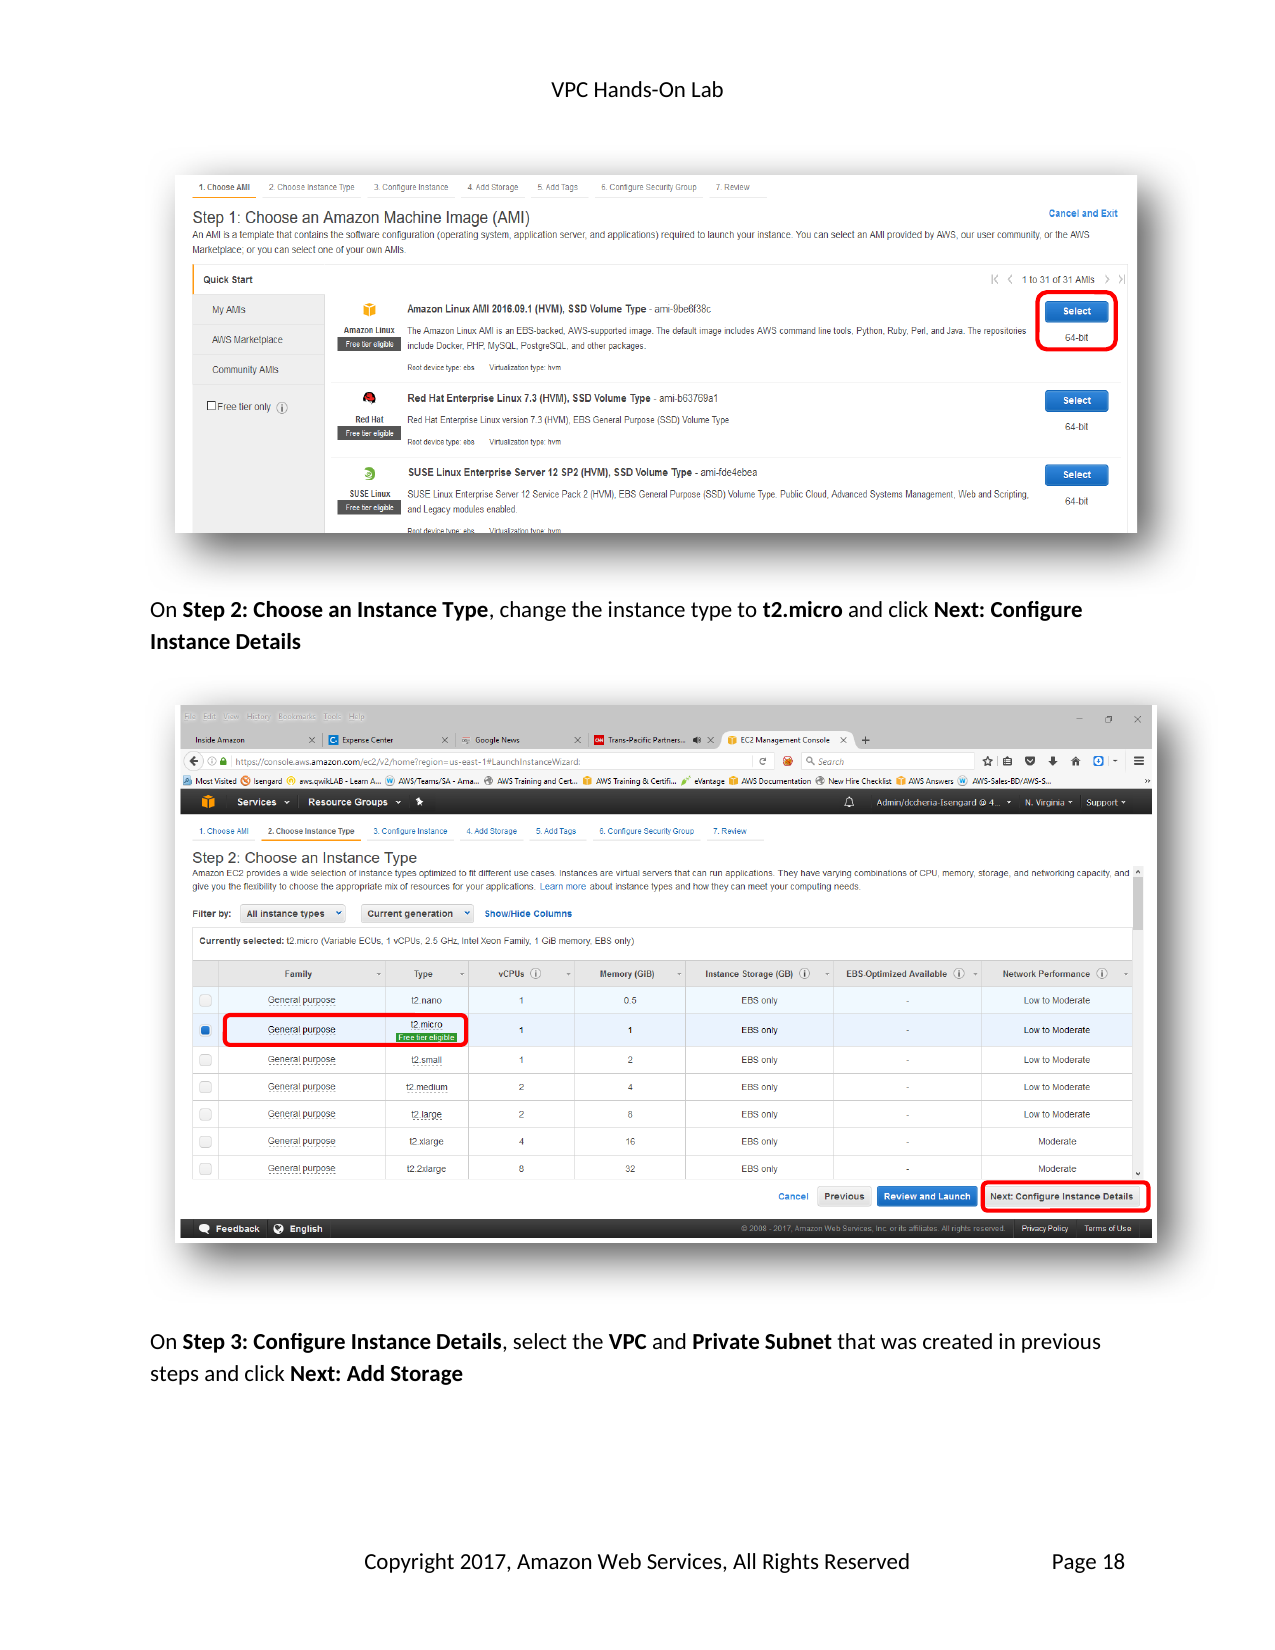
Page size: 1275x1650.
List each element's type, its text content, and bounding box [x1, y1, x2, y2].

text On Step 3: Configure Instance Details, select the VPC and Private Subnet that was created in previous steps and click Next: Add Storage [150, 1327, 1125, 1387]
text On Step 2: Choose an Instance Type, change the instance type to t2.micro and click Next: Configure Instance Details [150, 150, 1125, 655]
